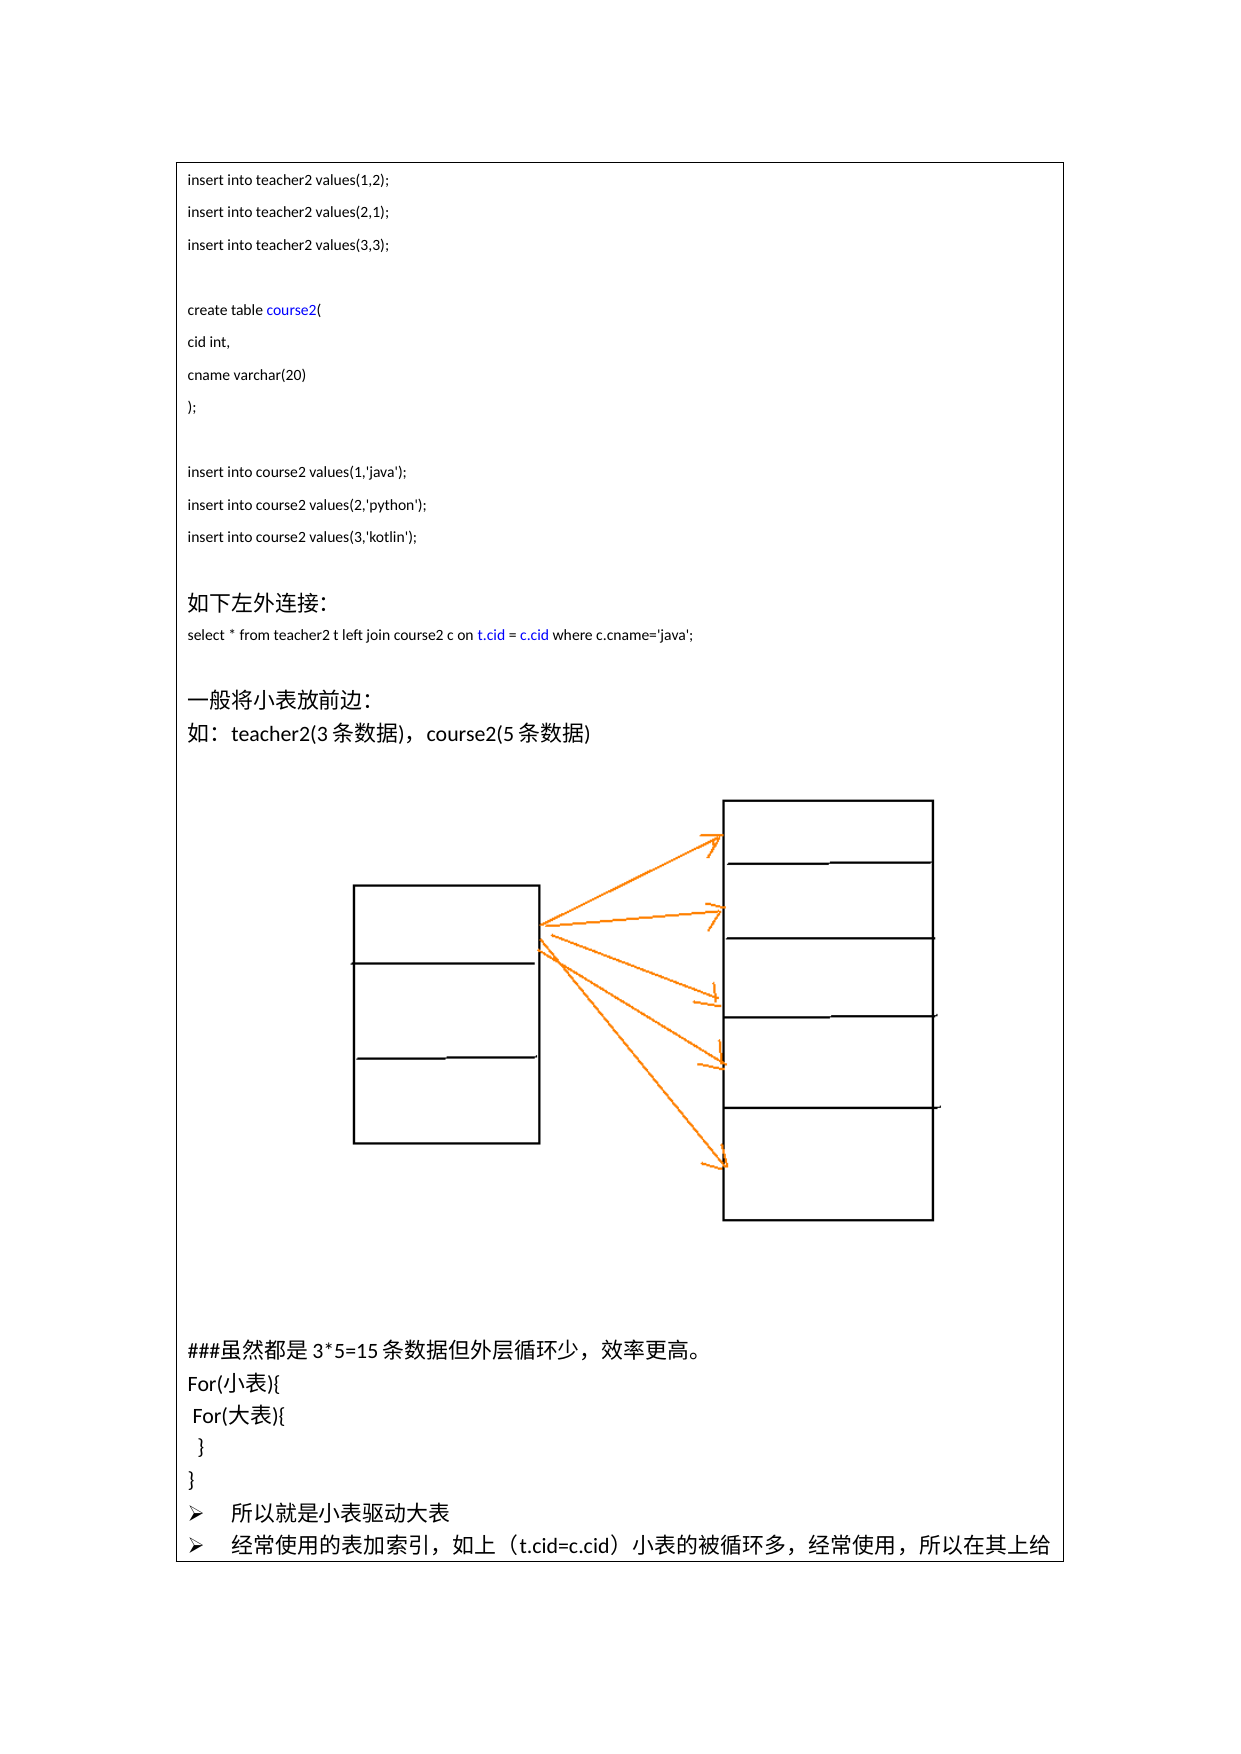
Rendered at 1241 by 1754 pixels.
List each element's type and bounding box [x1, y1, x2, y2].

table_header [177, 163, 1063, 1561]
picture [187, 748, 1052, 1328]
